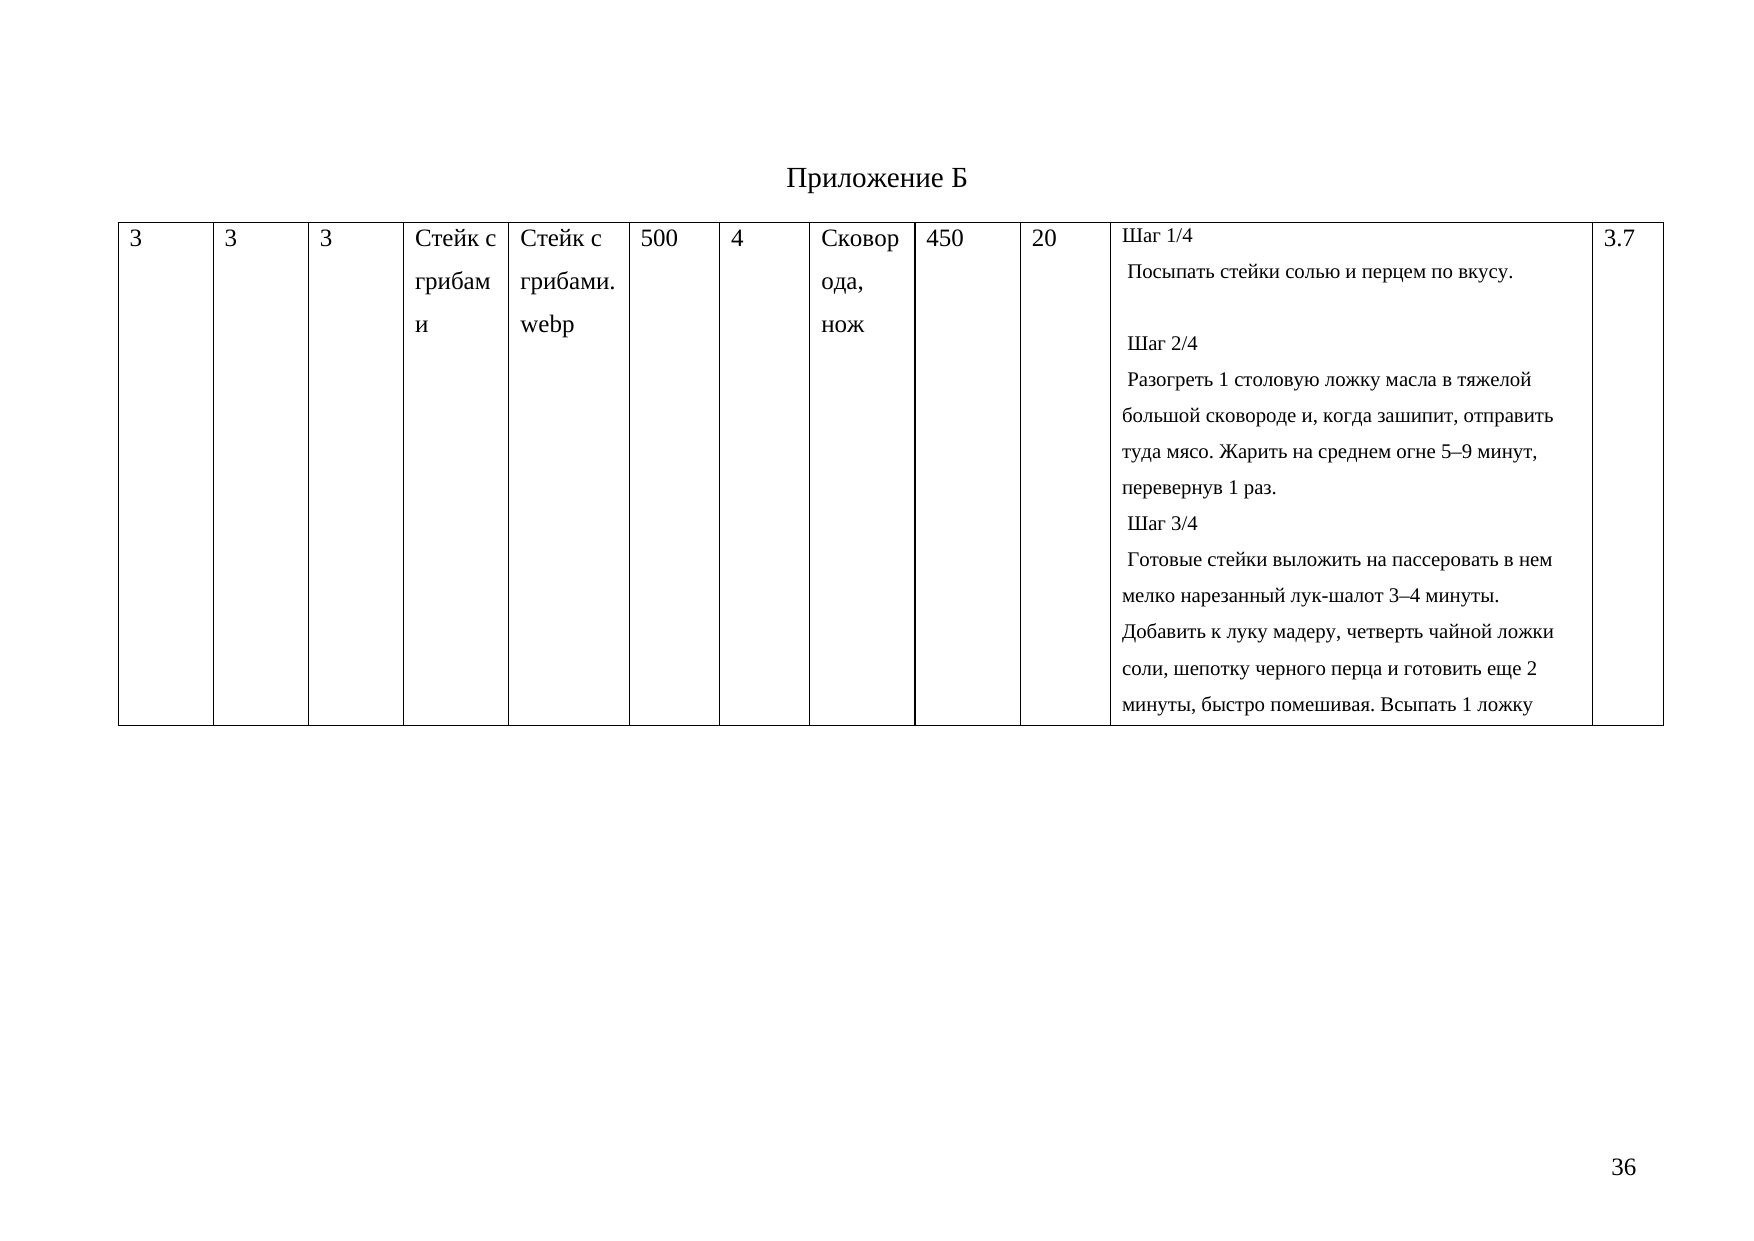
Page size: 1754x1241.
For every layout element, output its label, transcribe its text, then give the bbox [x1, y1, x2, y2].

table_cell Сковорода, нож [810, 223, 914, 725]
table_cell 3 [309, 223, 403, 725]
table_cell 3 [214, 223, 308, 725]
table_cell Стейк с грибами [404, 223, 508, 725]
table_cell Шаг 1/4 Посыпать стейки солью и перцем по вкусу. Шаг 2/4 Разогреть 1 столовую ложку масла в тяжелой большой сковороде и, когда зашипит, отправить туда мясо. Жарить на среднем огне 5–9 минут, перевернув 1 раз. Шаг 3/4 Готовые стейки выложить на пассеровать в нем мелко нарезанный лук-шалот 3–4 минуты. Добавить к луку мадеру, четверть чайной ложки соли, шепотку черного перца и готовить еще 2 минуты, быстро помешивая. Всыпать 1 ложку кукурузного крахмала и нарезанные грибы и, продолжая активно перемешивать, дождаться, когда соус загустеет. На это уйдет примерно 1 минута. [1111, 223, 1592, 725]
table_cell 4 [720, 223, 809, 725]
table_cell 450 [916, 223, 1020, 725]
table_cell Стейк с грибами.webp [509, 223, 629, 725]
table_cell 3.7 [1593, 223, 1663, 725]
table_cell 500 [630, 223, 719, 725]
table_cell 20 [1021, 223, 1110, 725]
table_cell 3 [119, 223, 213, 725]
